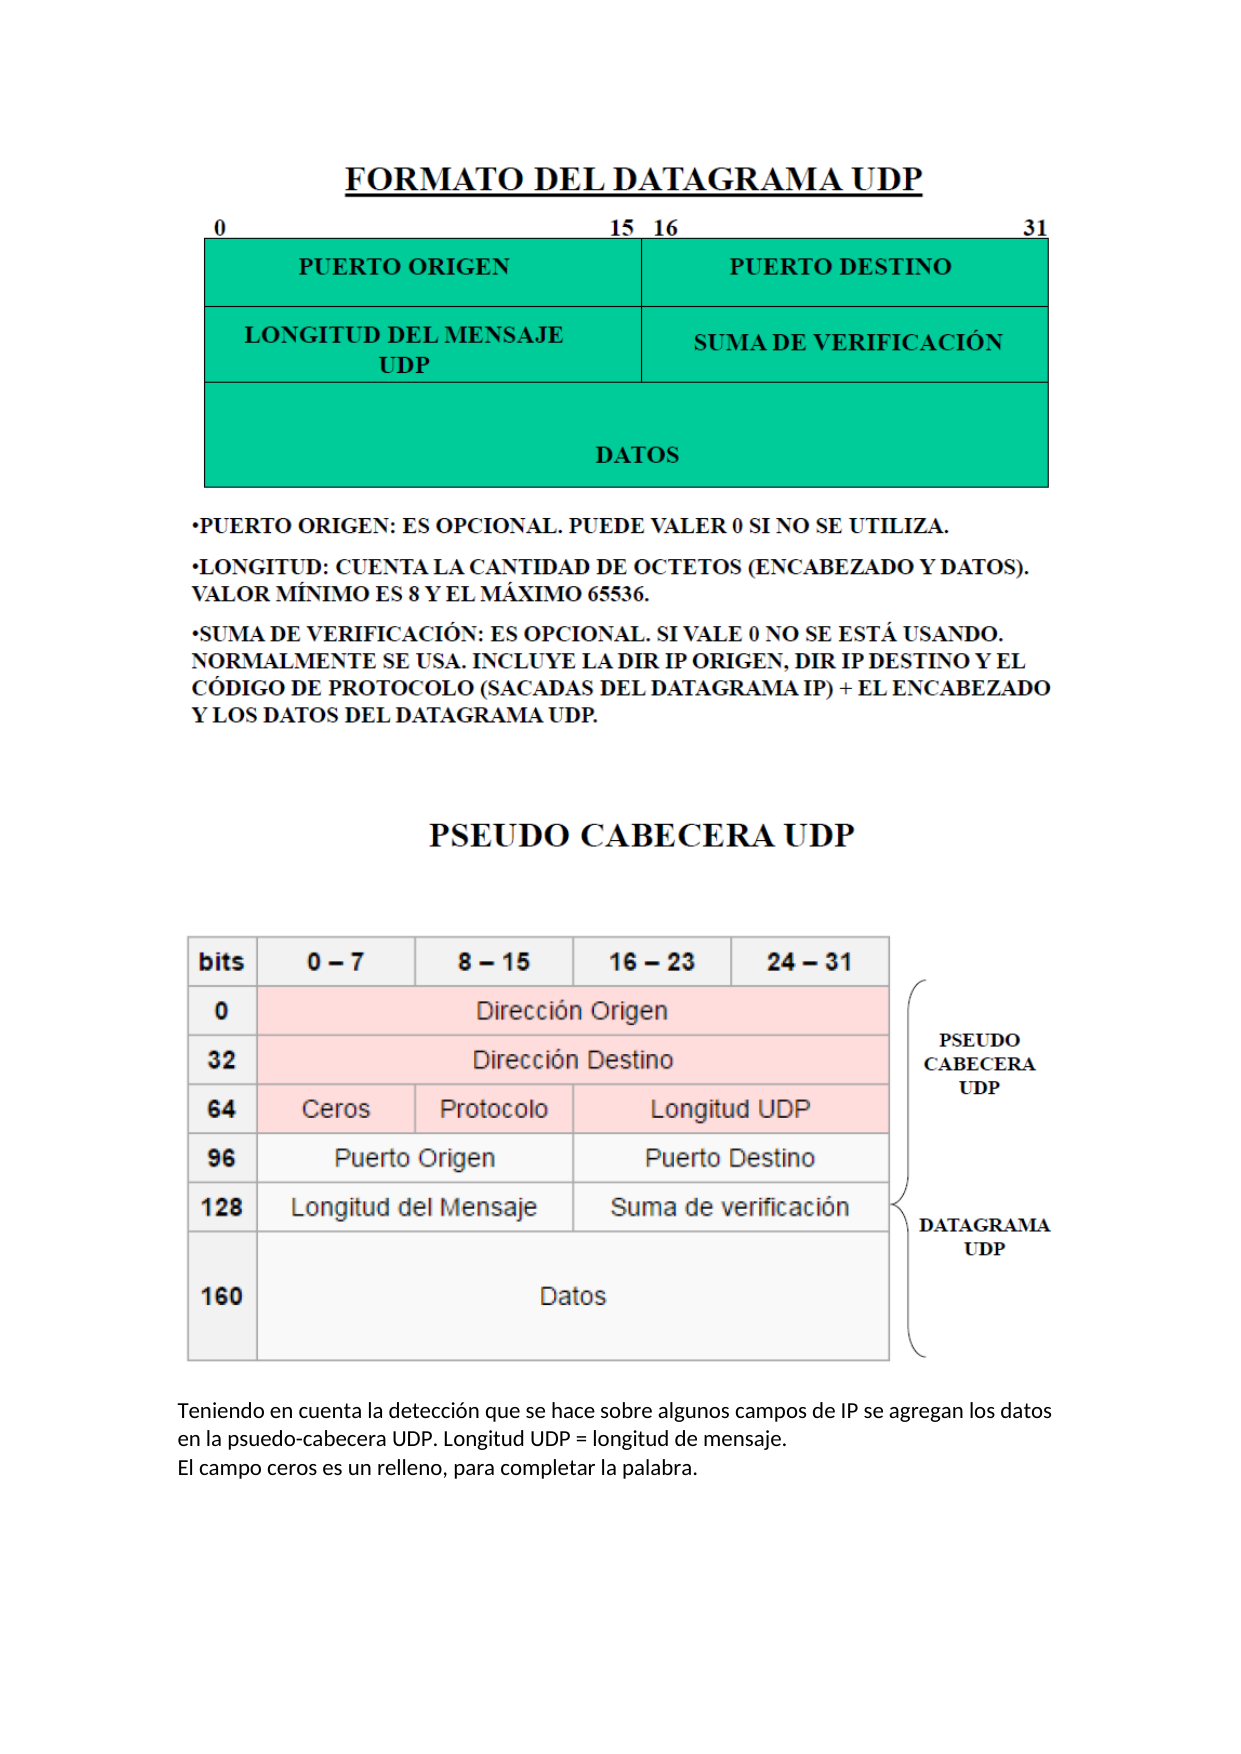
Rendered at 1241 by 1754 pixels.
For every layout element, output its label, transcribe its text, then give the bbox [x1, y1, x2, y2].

text Teniendo en cuenta la detección que se hace sobre algunos campos de IP se agregan los datos en la psuedo-cabecera UDP. Longitud UDP = longitud de mensaje. [177, 1397, 1063, 1453]
text El campo ceros es un relleno, para completar la palabra. [177, 1453, 1063, 1481]
picture [177, 147, 1064, 729]
picture [177, 786, 1064, 1397]
